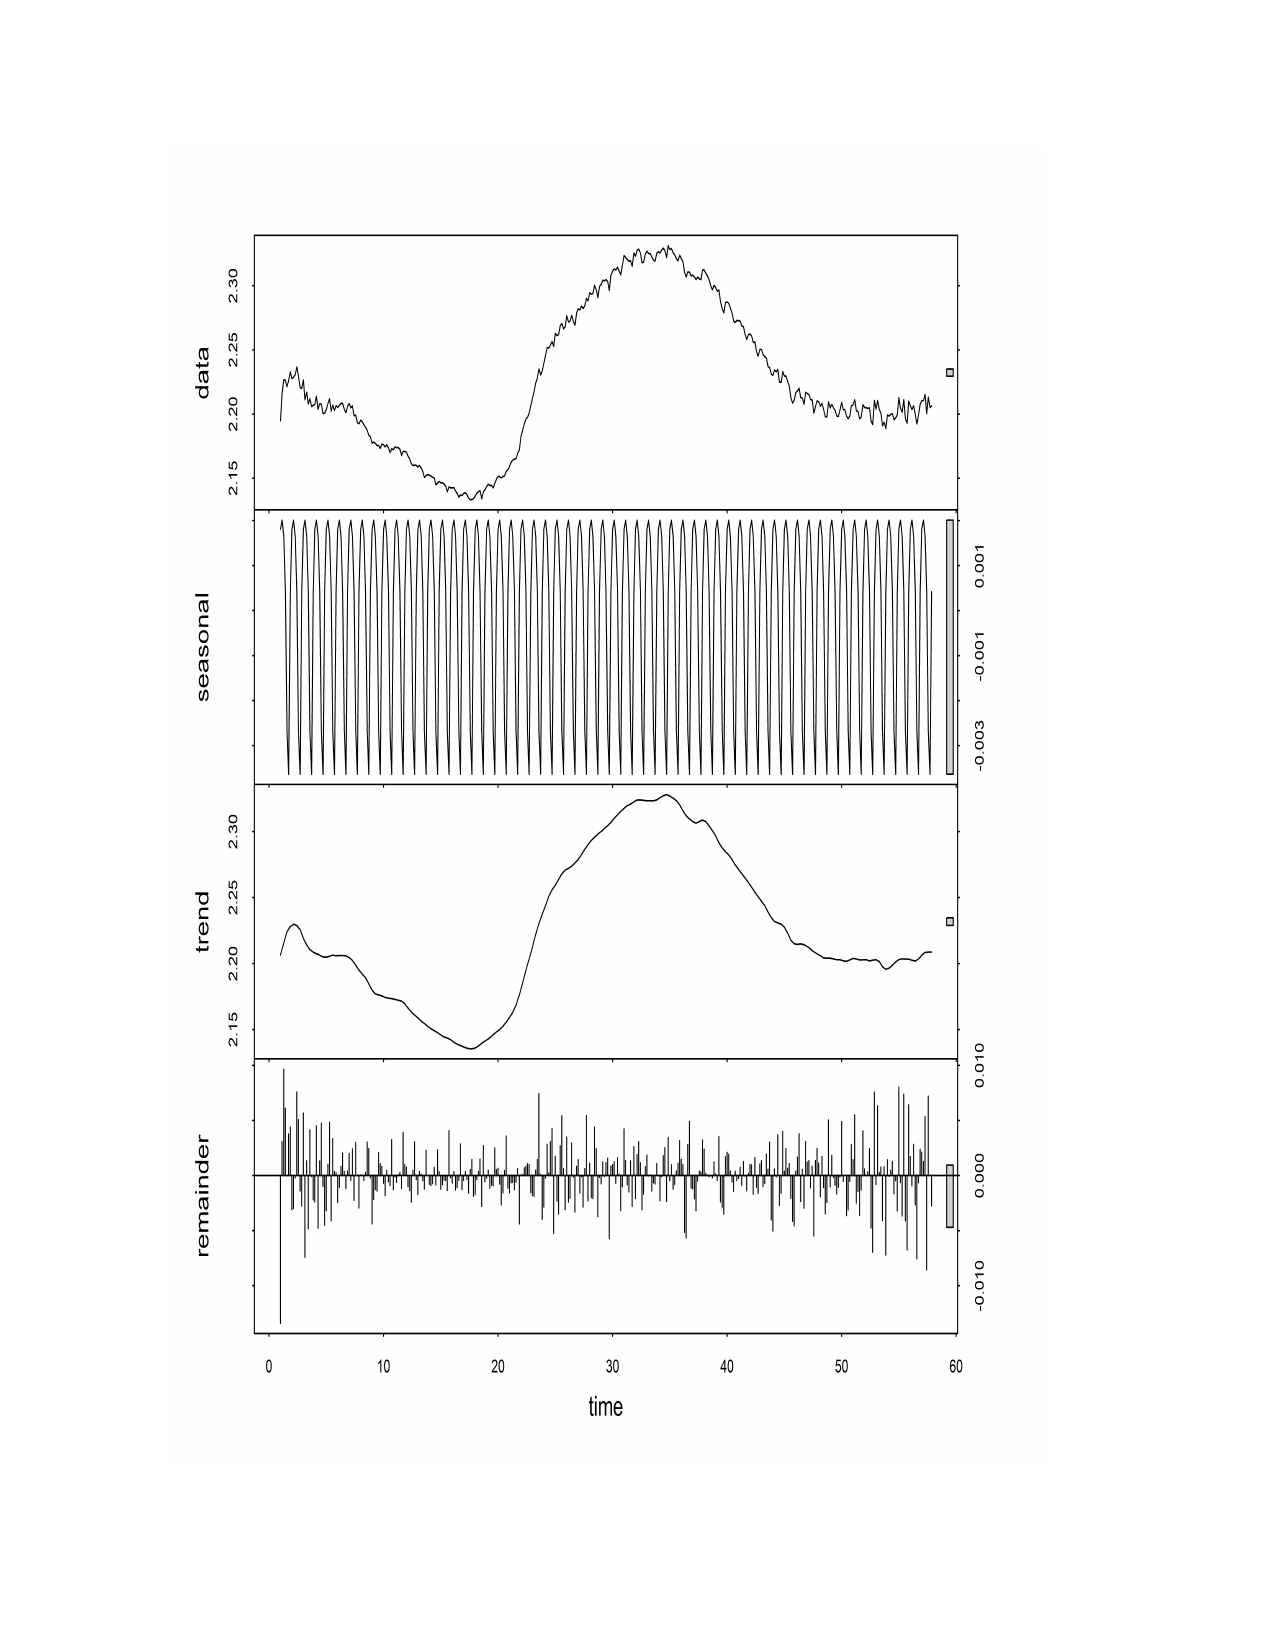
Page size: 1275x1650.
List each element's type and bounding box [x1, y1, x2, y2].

picture [168, 150, 1044, 1463]
